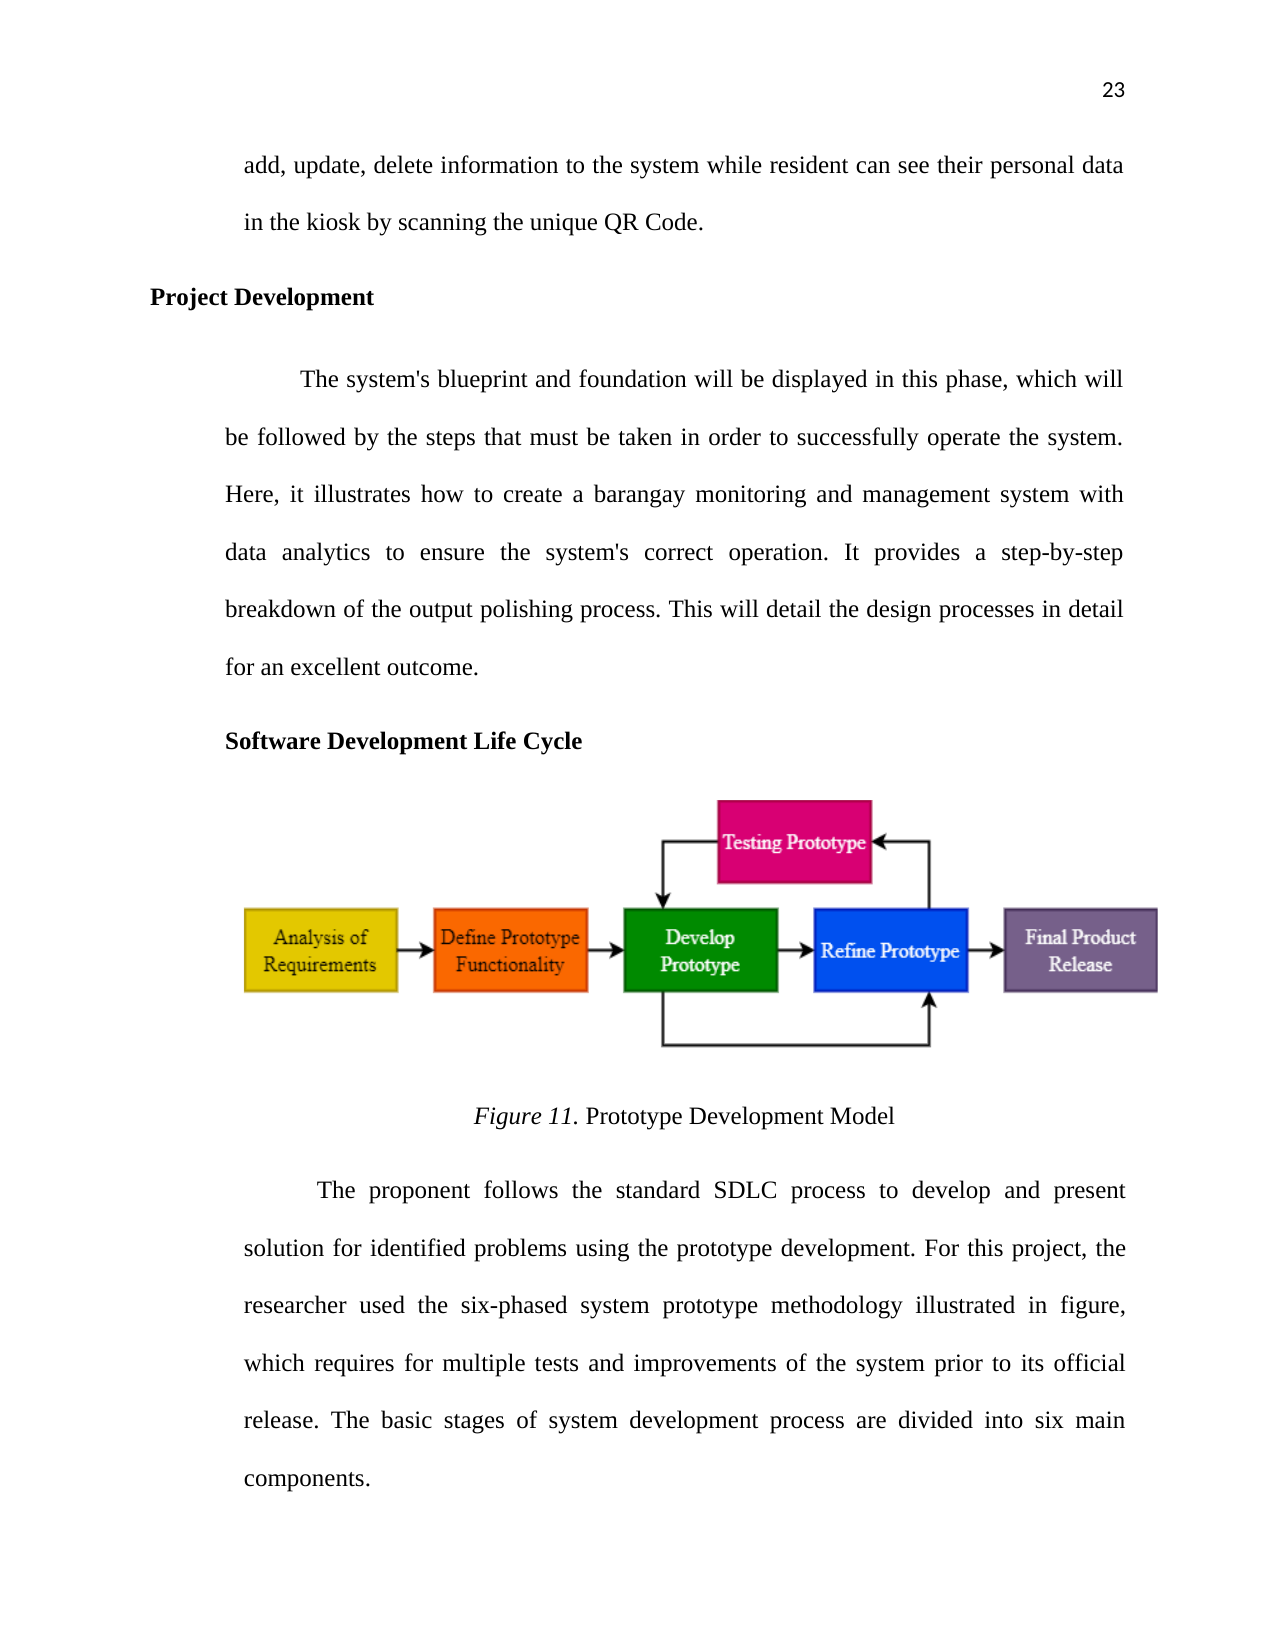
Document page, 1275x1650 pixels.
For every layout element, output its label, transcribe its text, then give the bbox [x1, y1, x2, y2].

text The system's blueprint and foundation will be displayed in this phase, which will be followed by the steps that must be taken in order to successfully operate the system. Here, it illustrates how to create a barangay monitoring and management system with data analytics to ensure the system's correct operation. It provides a step-by-step breakdown of the output polishing process. This will detail the design processes in detail for an excellent outcome. [225, 364, 1125, 680]
text Software Development Life Cycle [150, 726, 1125, 754]
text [244, 150, 1125, 236]
text The proponent follows the standard SDLC process to develop and present solution for identified problems using the prototype development. For this project, the researcher used the six-phased system prototype methodology illustrated in figure, which requires for multiple tests and improvements of the system prior to its official release. The basic stages of system development process are divided into six main components. [244, 1175, 1127, 1492]
text Figure 11. Prototype Development Model [244, 1101, 1125, 1130]
subtitle Project Development [150, 282, 1125, 310]
picture [243, 800, 1158, 1057]
